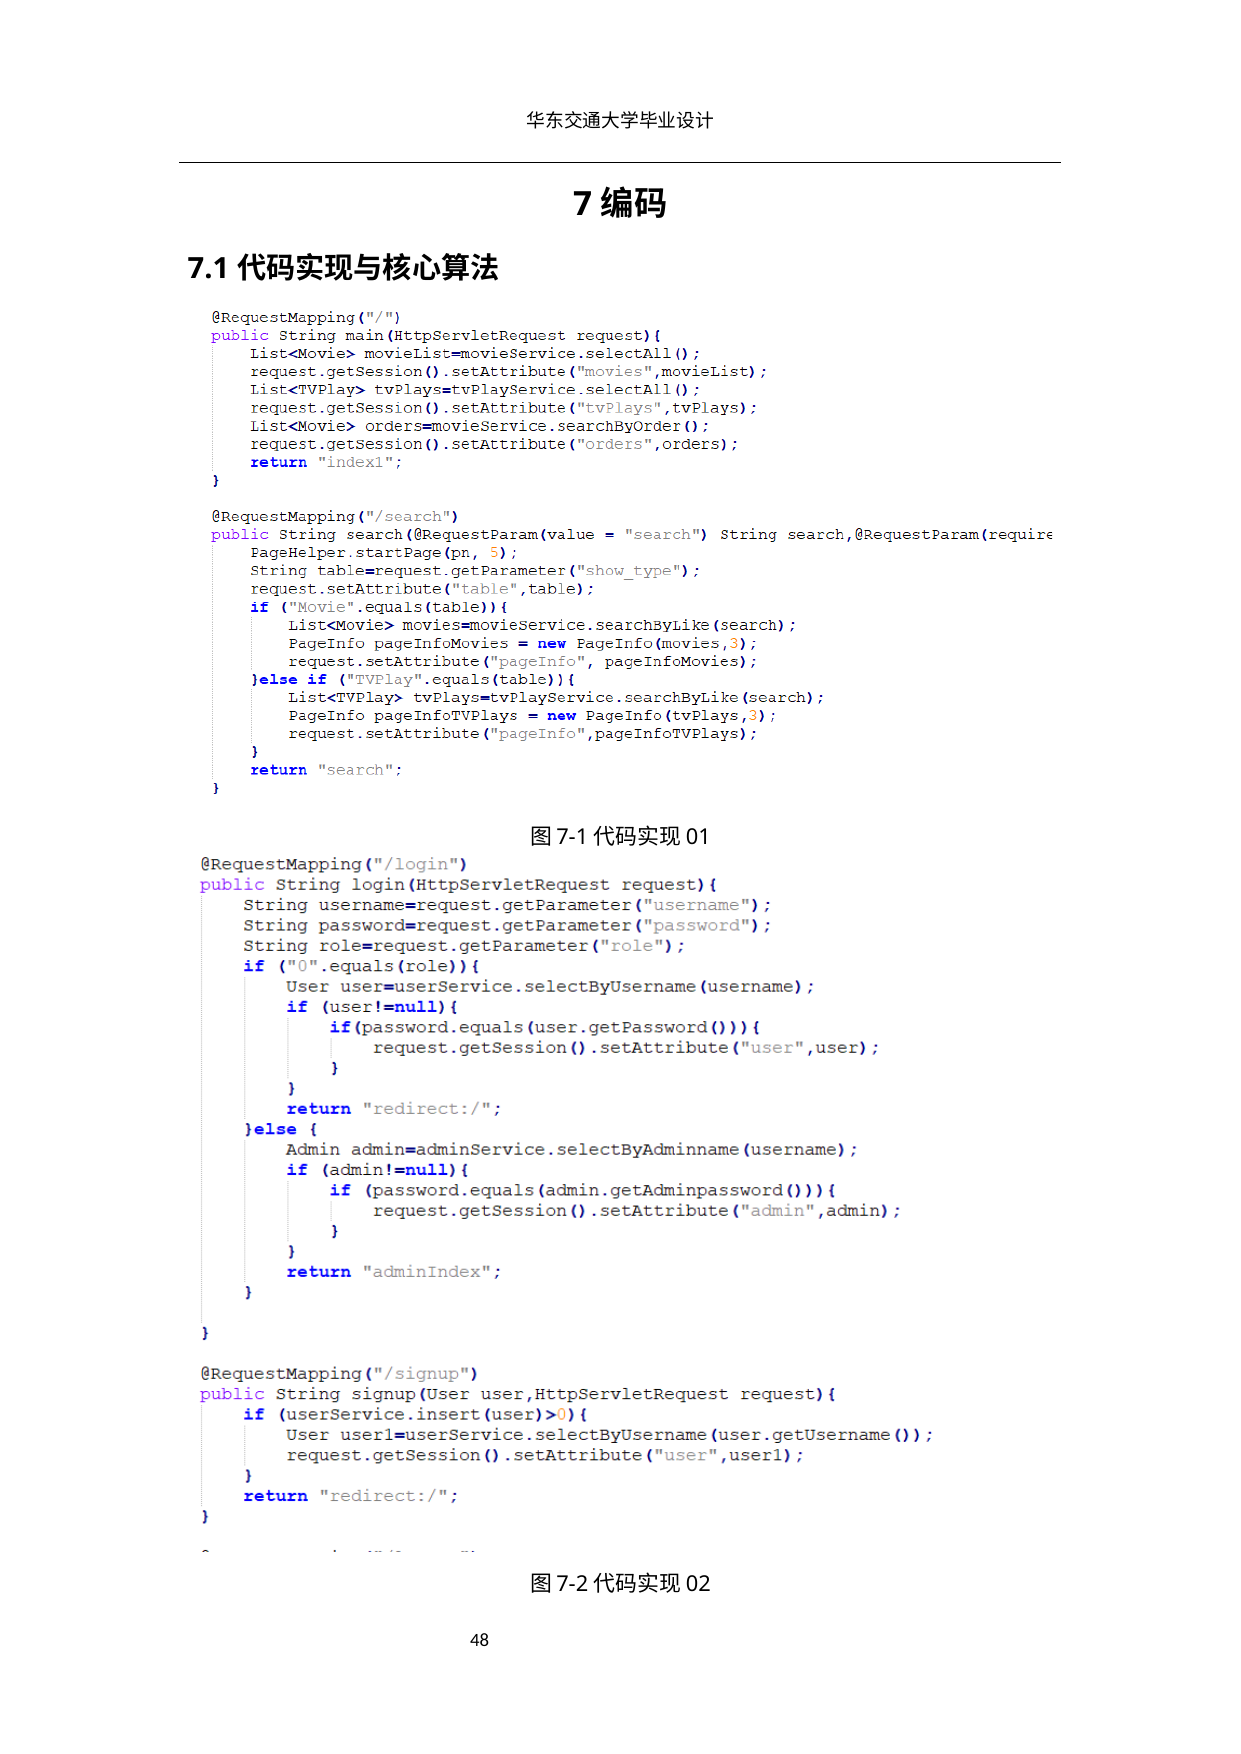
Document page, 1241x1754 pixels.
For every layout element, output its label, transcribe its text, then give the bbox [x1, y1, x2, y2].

text 图7-1 代码实现01 [187, 818, 1053, 850]
text 7 编码 [187, 168, 1053, 233]
picture [187, 298, 1053, 803]
text 图7-2 代码实现02 [187, 1566, 1053, 1598]
subtitle 7.1 代码实现与核心算法 [187, 233, 1053, 298]
picture [187, 850, 1053, 1552]
